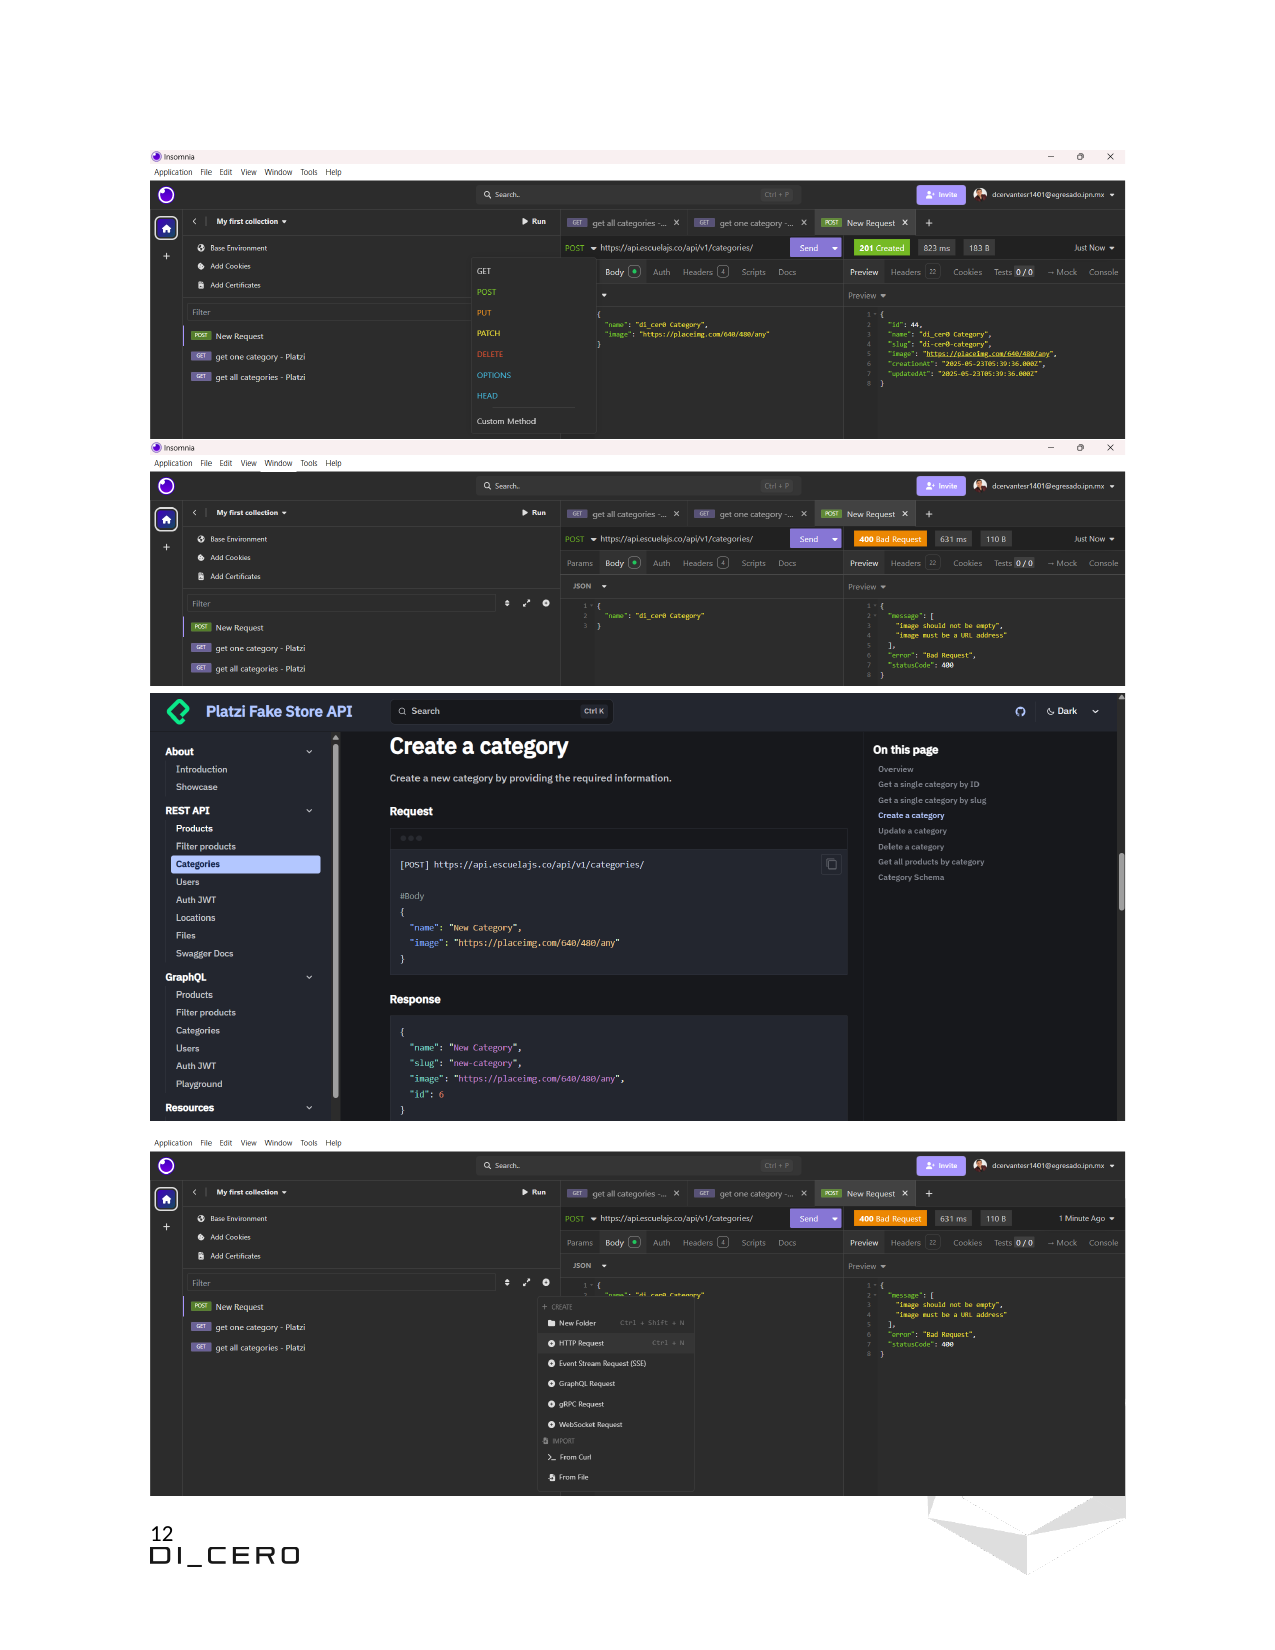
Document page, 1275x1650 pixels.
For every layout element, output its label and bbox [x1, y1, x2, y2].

picture [150, 440, 1125, 686]
picture [150, 1547, 299, 1567]
picture [150, 150, 1125, 439]
picture [150, 693, 1125, 1121]
picture [150, 1139, 1126, 1575]
